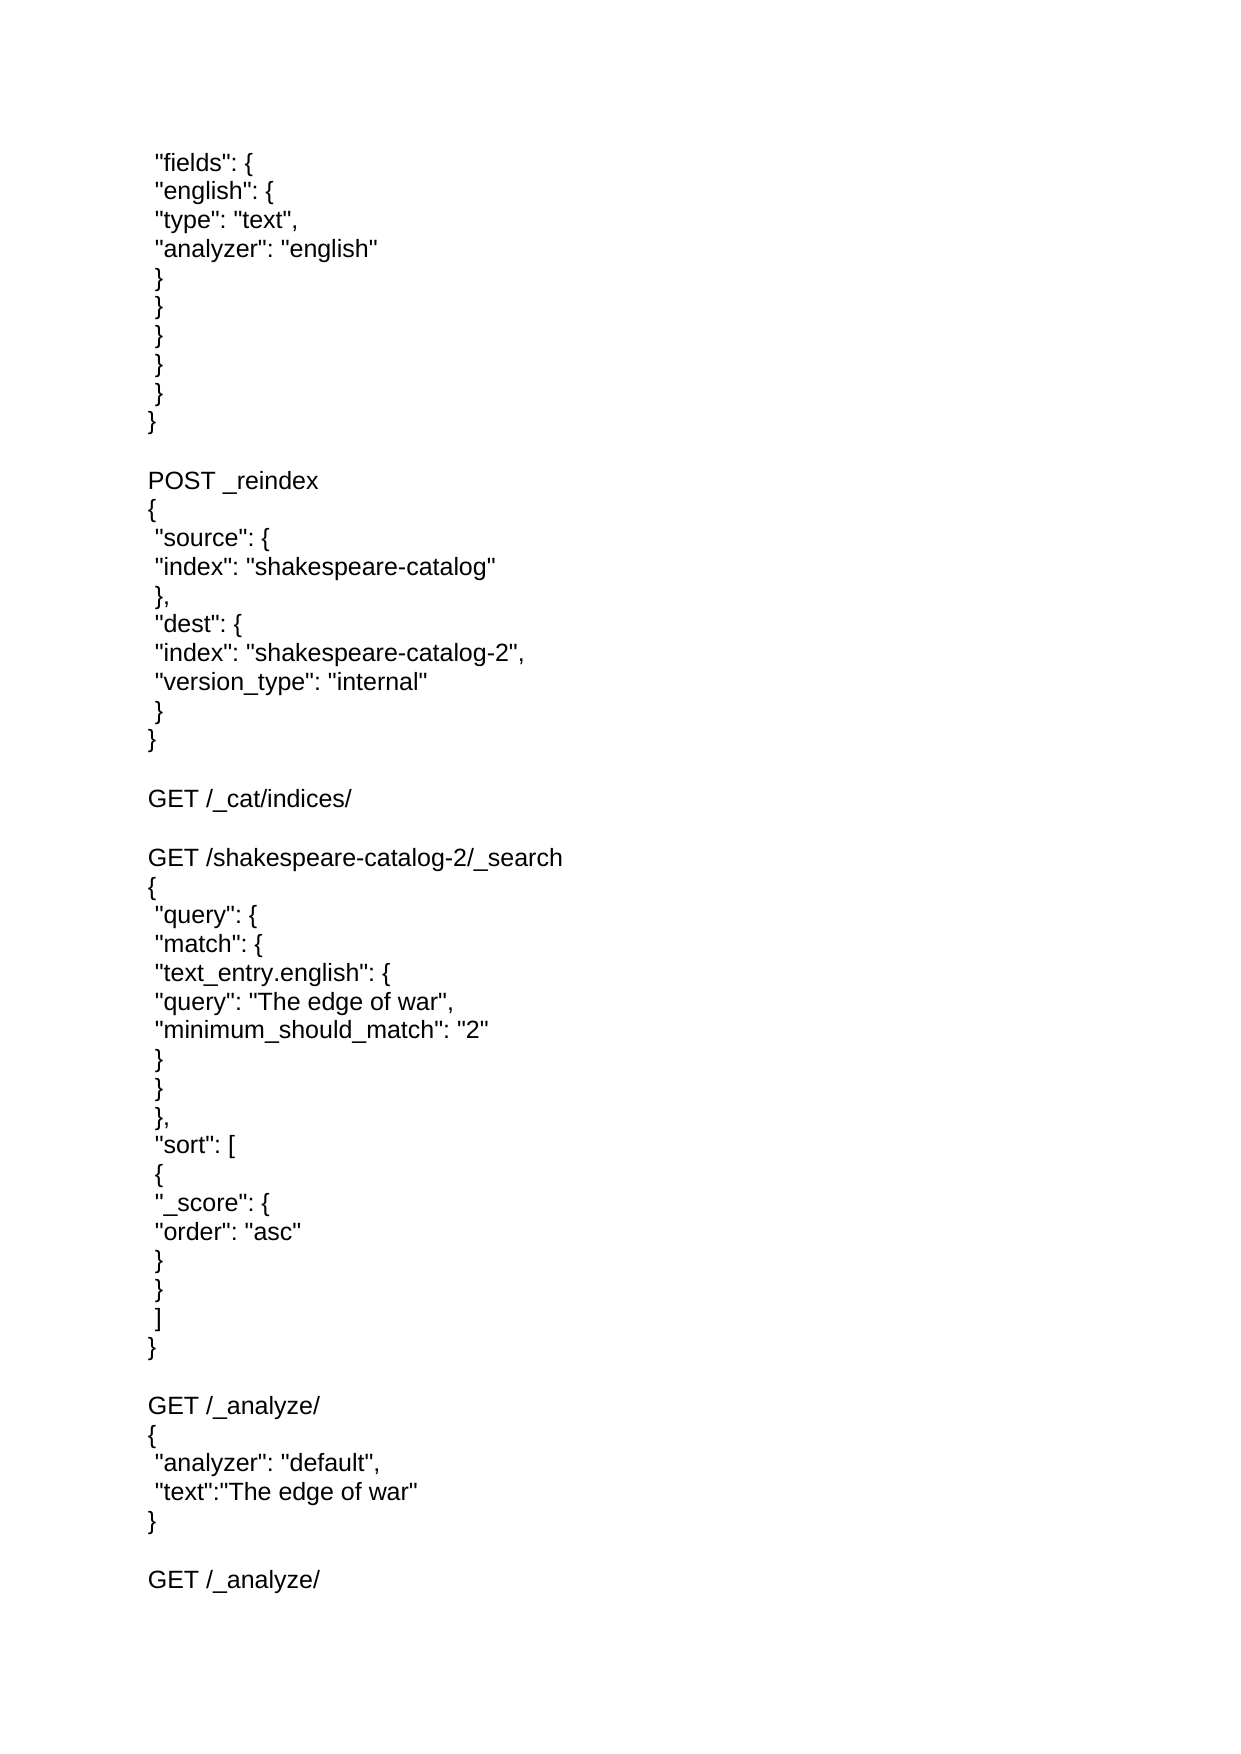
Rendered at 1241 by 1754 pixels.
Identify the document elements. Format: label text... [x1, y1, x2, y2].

text "_score": { [148, 1188, 1093, 1217]
text "match": { [148, 929, 1093, 958]
text { [148, 494, 1093, 523]
text "analyzer": "default", [148, 1448, 1093, 1477]
text }, [148, 1102, 1093, 1130]
text } [148, 724, 1093, 753]
text { [148, 872, 1093, 900]
text "query": { [148, 900, 1093, 929]
text POST _reindex [148, 466, 1093, 494]
text } [148, 349, 1093, 378]
text "minimum_should_match": "2" [148, 1015, 1093, 1044]
text "index": "shakespeare-catalog" [148, 552, 1093, 581]
text "index": "shakespeare-catalog-2", [148, 638, 1093, 667]
text } [148, 291, 1093, 320]
text GET /_analyze/ [148, 1565, 1093, 1594]
text } [148, 263, 1093, 291]
text { [148, 1420, 1093, 1448]
text } [148, 696, 1093, 724]
text ] [148, 1303, 1093, 1332]
text } [148, 406, 1093, 435]
text } [148, 1506, 1093, 1535]
text "text_entry.english": { [148, 958, 1093, 987]
text "fields": { [148, 148, 1093, 176]
text } [148, 1073, 1093, 1102]
text GET /_cat/indices/ [148, 784, 1093, 812]
text "text":"The edge of war" [148, 1477, 1093, 1506]
text { [148, 1159, 1093, 1188]
text GET /_analyze/ [148, 1391, 1093, 1420]
text "english": { [148, 176, 1093, 205]
text } [148, 1274, 1093, 1303]
text GET /shakespeare-catalog-2/_search [148, 843, 1093, 872]
text } [148, 378, 1093, 406]
text "version_type": "internal" [148, 667, 1093, 696]
text } [148, 1332, 1093, 1360]
text "sort": [ [148, 1130, 1093, 1159]
text "analyzer": "english" [148, 234, 1093, 263]
text "source": { [148, 523, 1093, 552]
text "order": "asc" [148, 1217, 1093, 1245]
text }, [148, 581, 1093, 609]
text "dest": { [148, 609, 1093, 638]
text "type": "text", [148, 205, 1093, 234]
text } [148, 1245, 1093, 1274]
text } [148, 320, 1093, 349]
text "query": "The edge of war", [148, 987, 1093, 1015]
text } [148, 1044, 1093, 1073]
